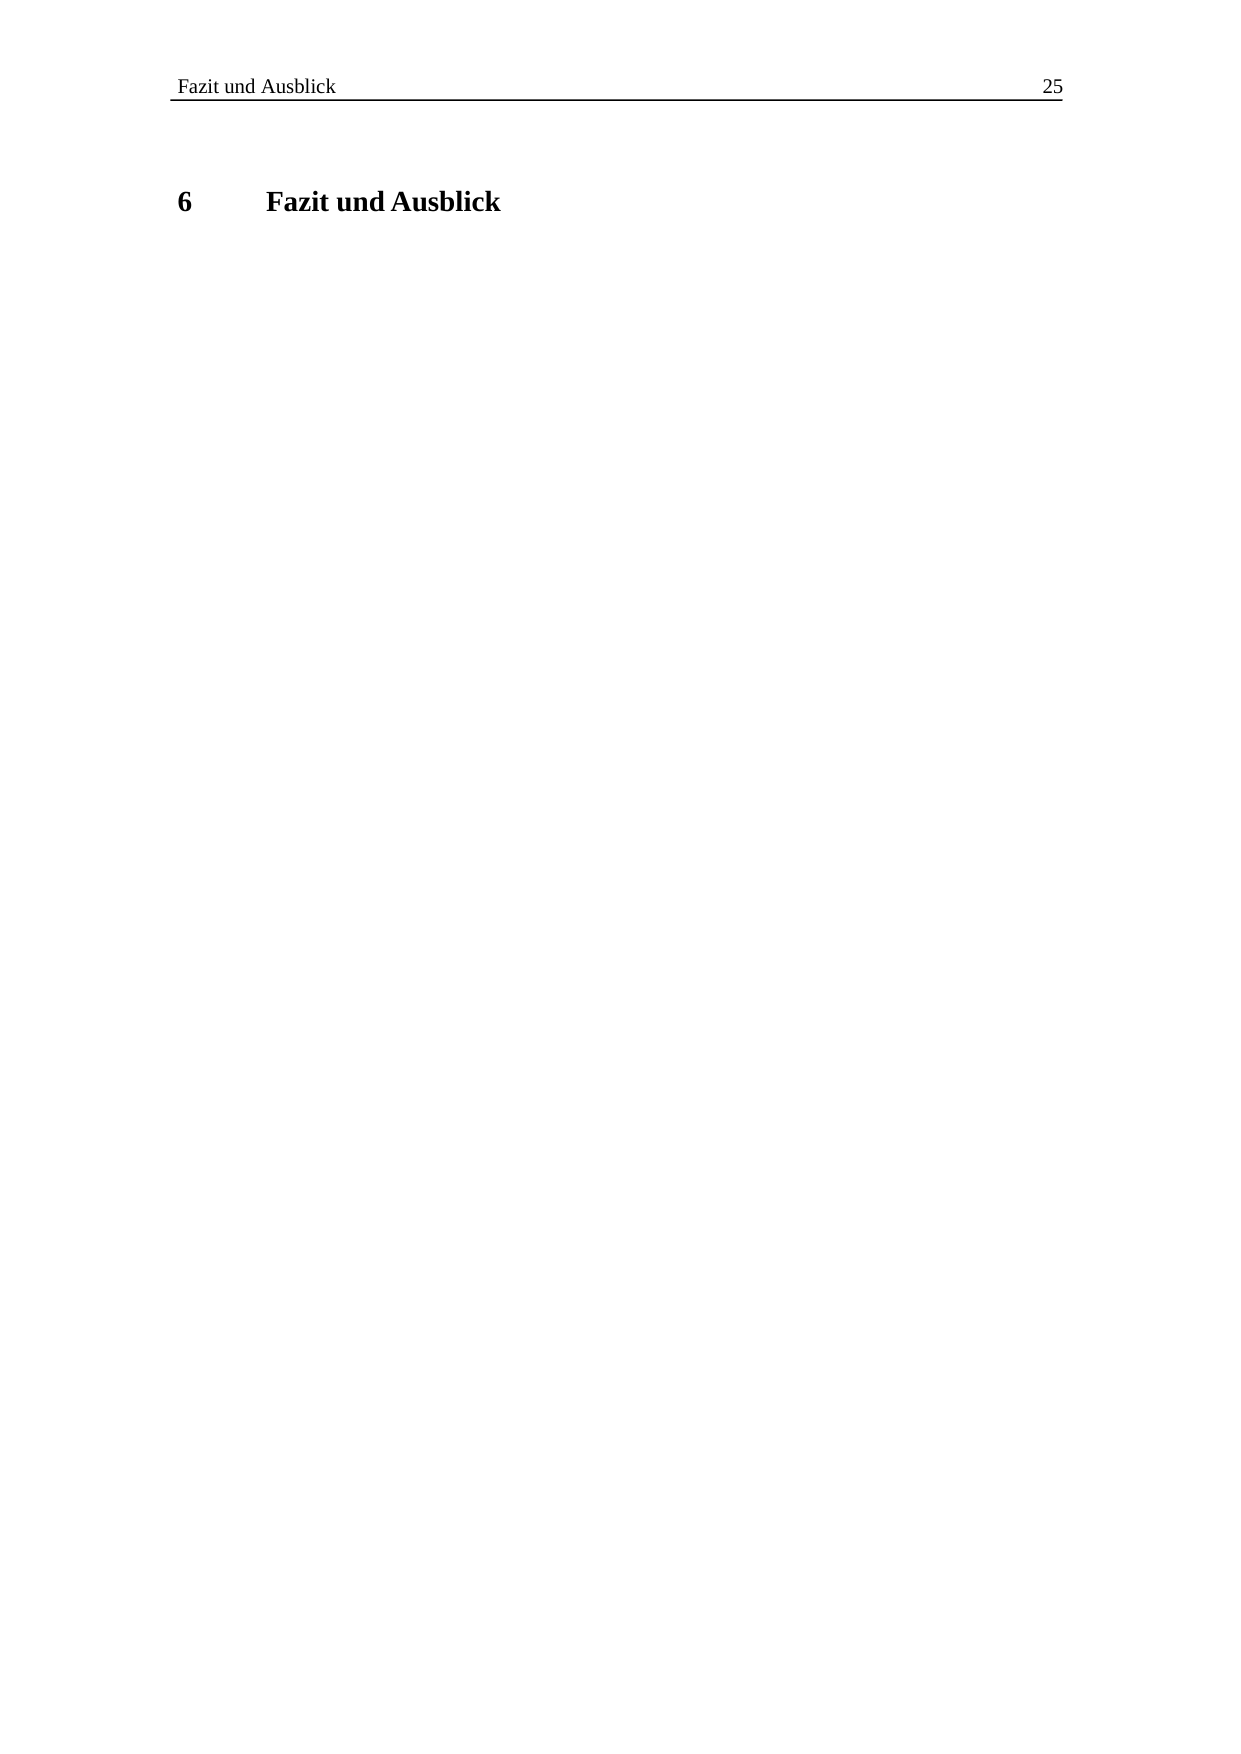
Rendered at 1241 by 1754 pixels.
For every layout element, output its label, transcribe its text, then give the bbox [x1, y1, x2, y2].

subtitle Fazit und Ausblick [177, 184, 1063, 218]
